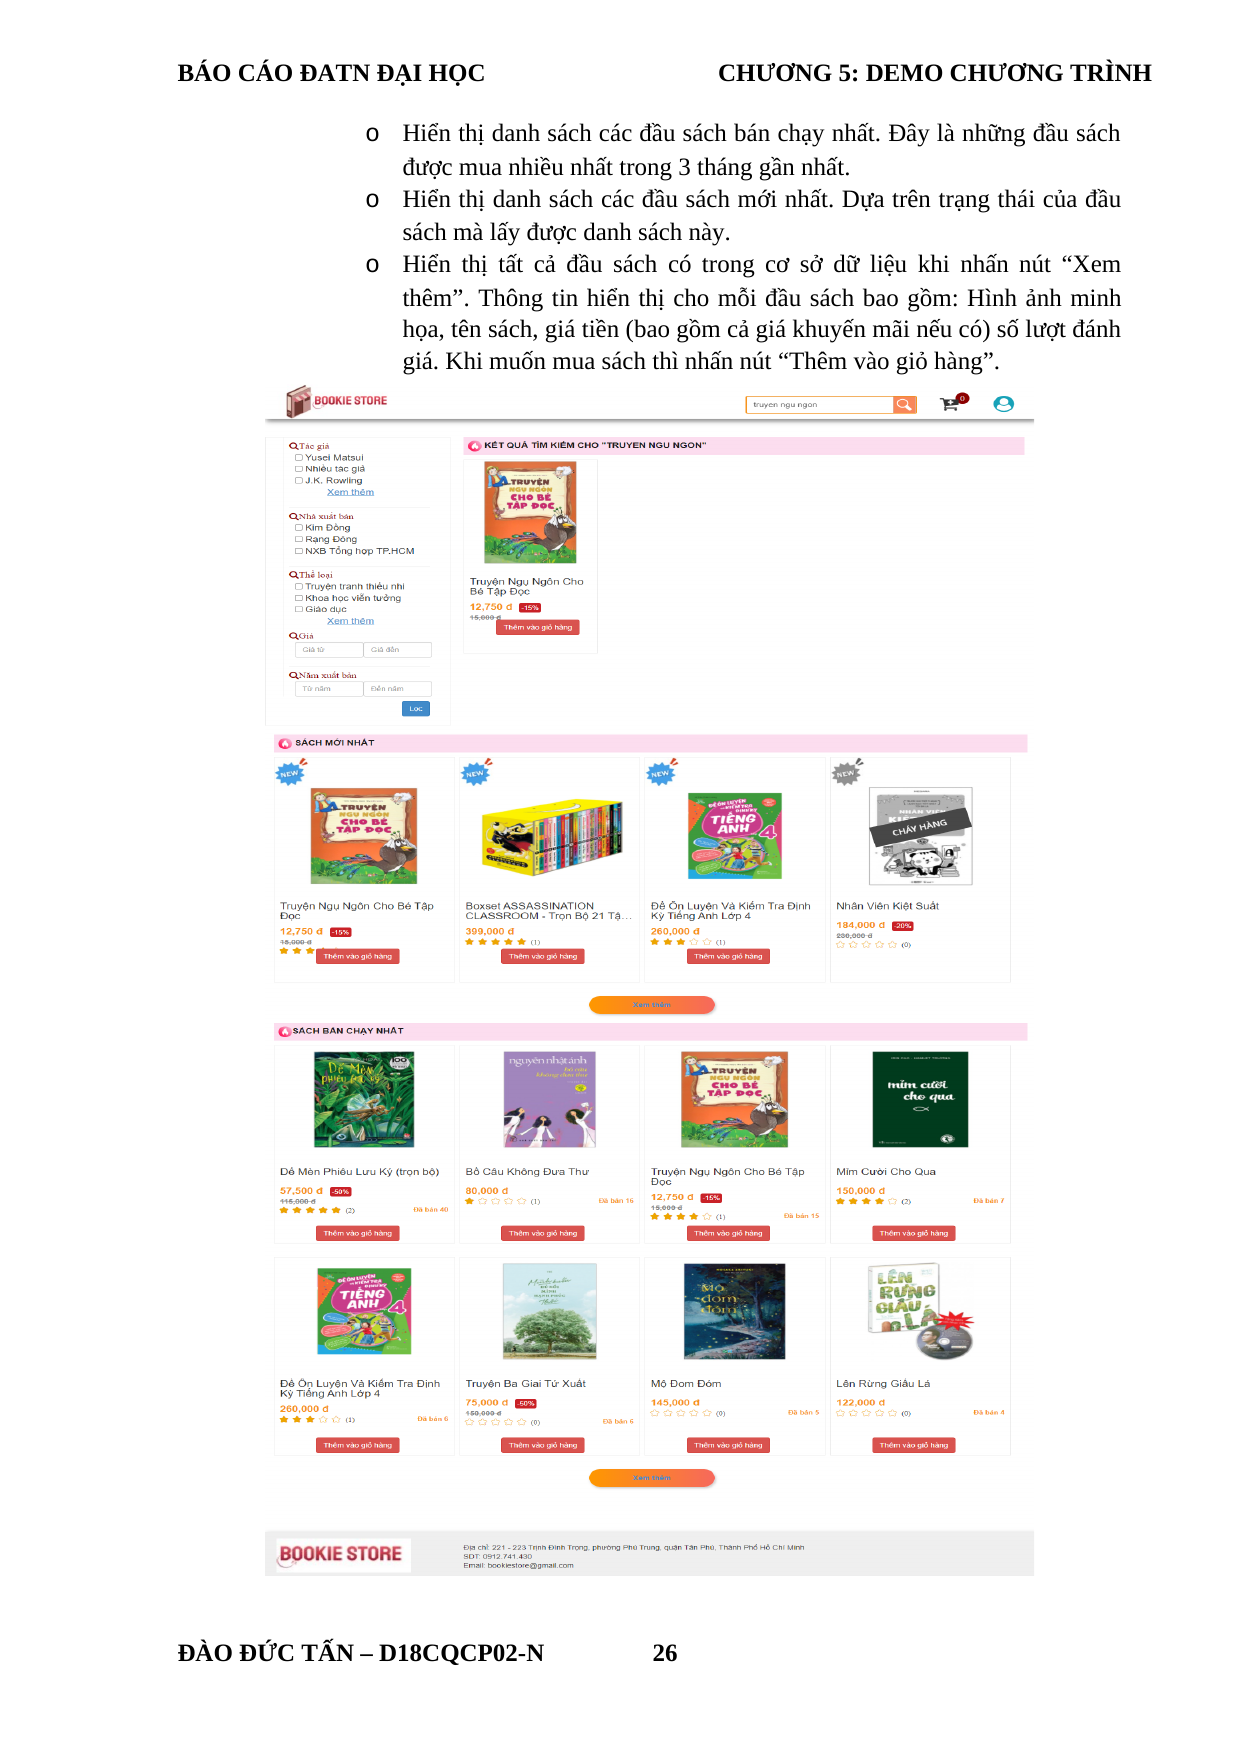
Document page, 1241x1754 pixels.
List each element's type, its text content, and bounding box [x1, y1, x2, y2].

list Hiển thị danh sách các đầu sách mới nhất. Dựa trên trạng thái của đầu sách mà lấy được danh sách này. [365, 184, 1122, 246]
list Hiển thị tất cả đầu sách có trong cơ sở dữ liệu khi nhấn nút “Xem thêm”. Thông tin hiển thị cho mỗi đầu sách bao gồm: Hình ảnh minh họa, tên sách, giá tiền (bao gồm cả giá khuyến mãi nếu có) số lượt đánh giá. Khi muốn mua sách thì nhấn nút “Thêm vào giỏ hàng”. [365, 249, 1122, 374]
list Hiển thị danh sách các đầu sách bán chạy nhất. Đây là những đầu sách được mua nhiều nhất trong 3 tháng gần nhất. [365, 118, 1122, 181]
picture [265, 383, 1035, 1576]
